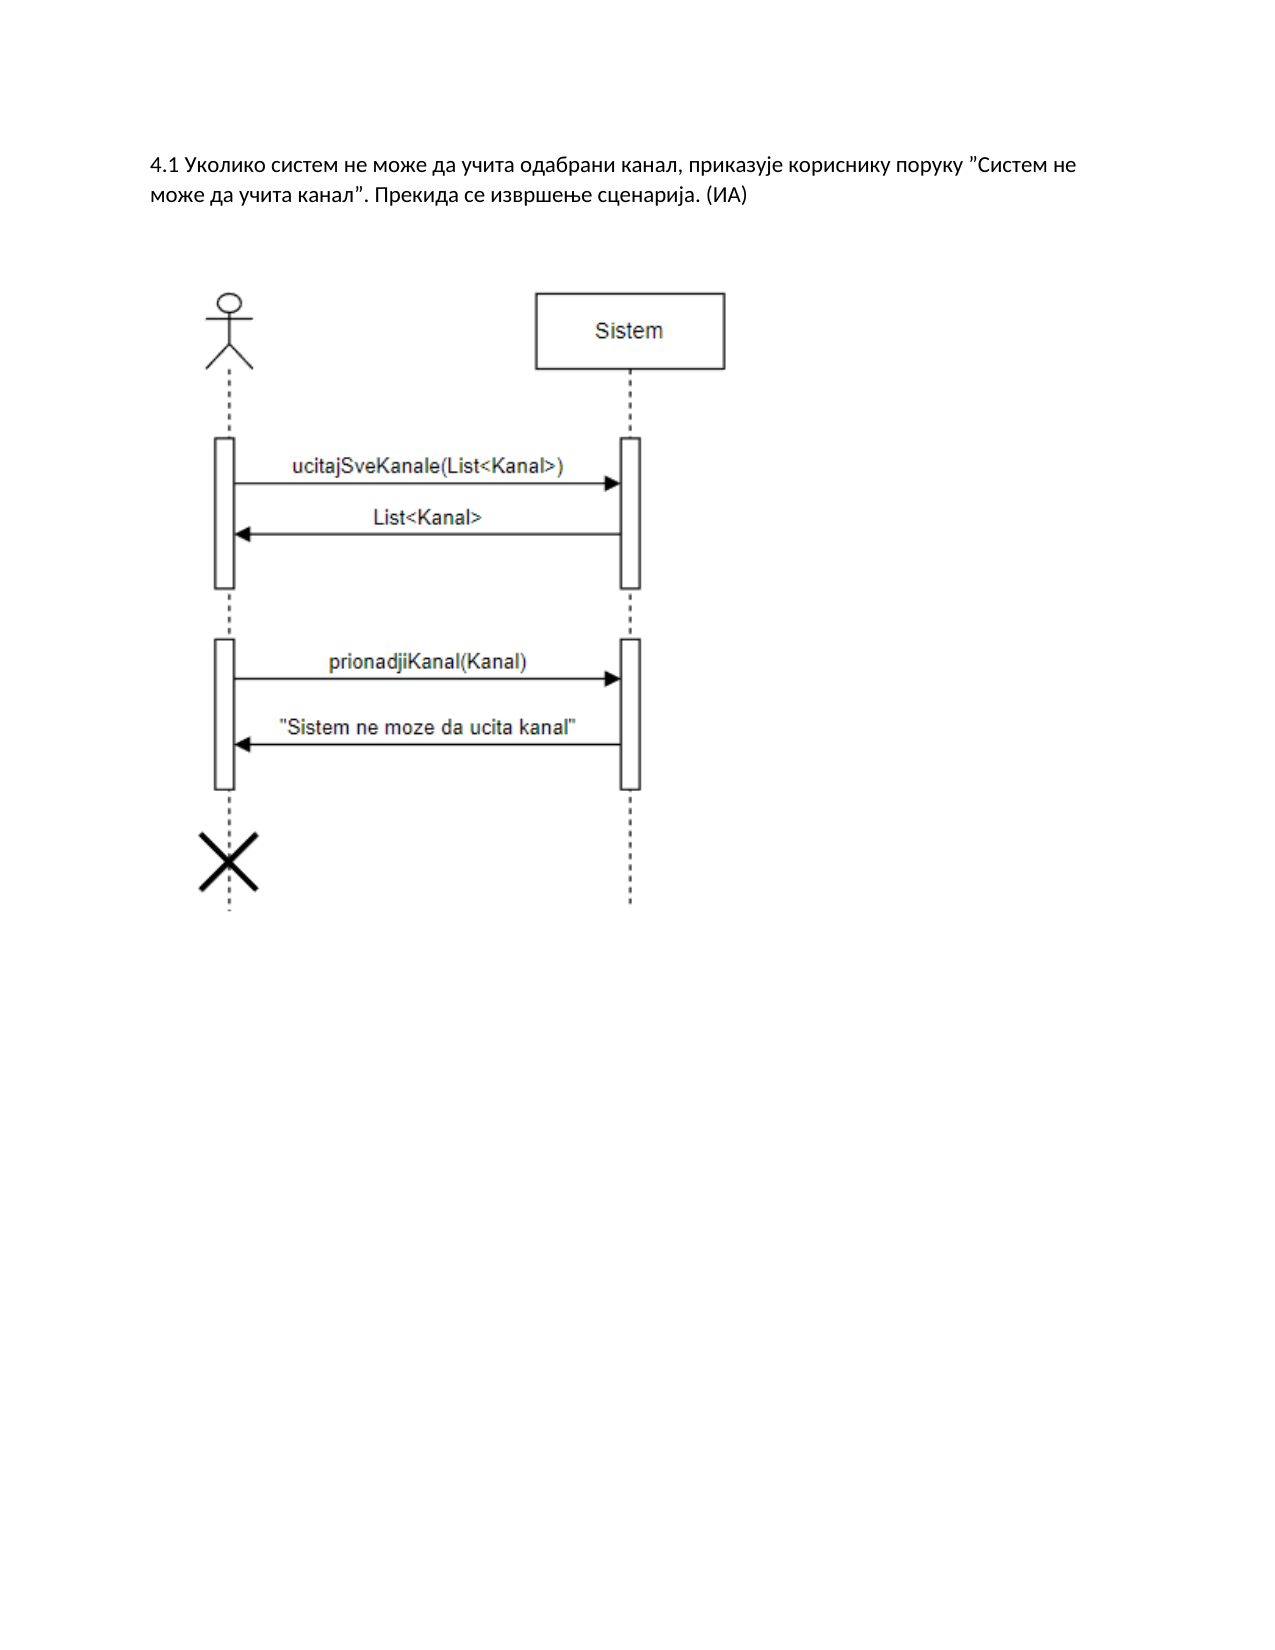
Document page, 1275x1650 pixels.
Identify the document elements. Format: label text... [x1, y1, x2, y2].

picture [150, 227, 754, 985]
text 4.1 Уколико систем не може да учита одабрани канал, приказује кориснику поруку ”Систем не може да учита канал”. Прекида се извршење сценариjа. (ИА) [150, 150, 1125, 208]
